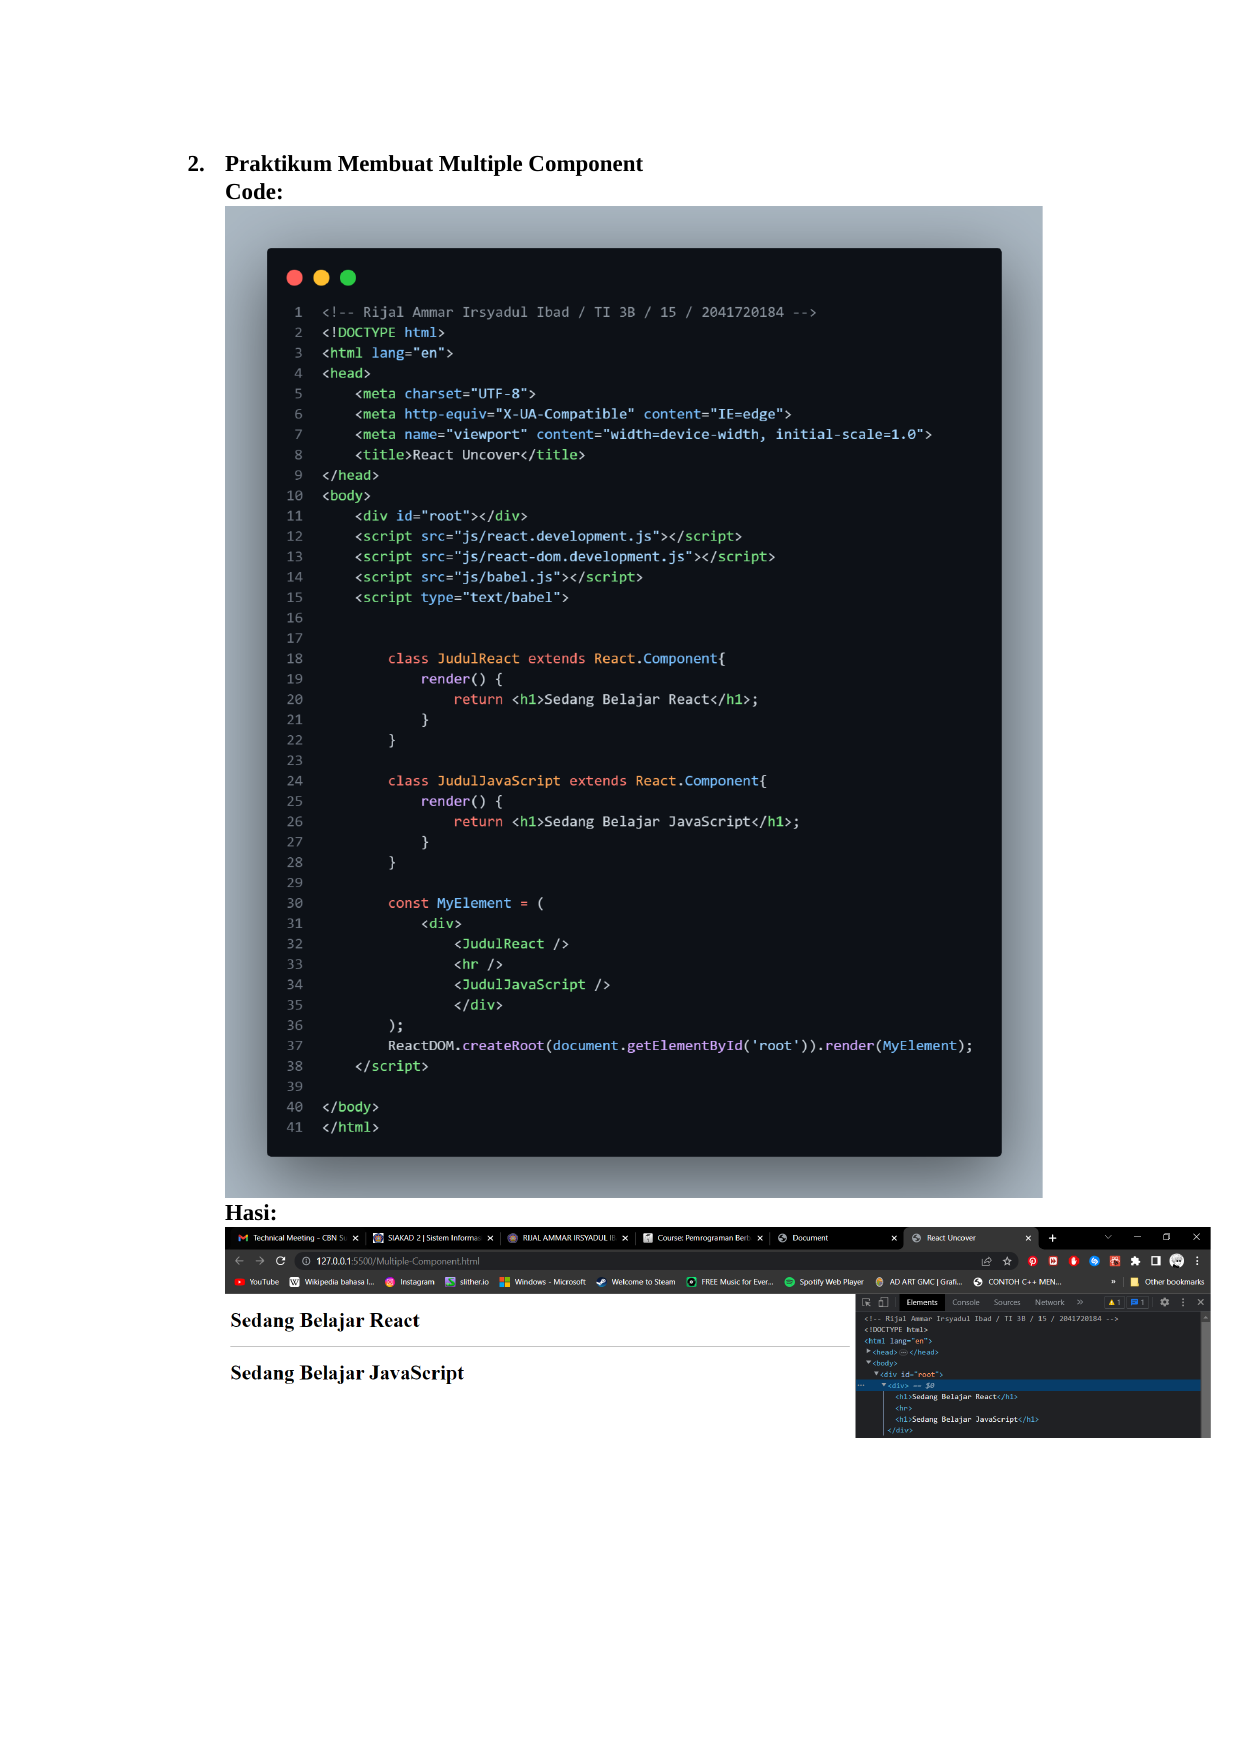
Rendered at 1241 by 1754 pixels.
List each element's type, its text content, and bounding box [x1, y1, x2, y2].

list Code: [225, 178, 1090, 205]
list Praktikum Membuat Multiple Component [187, 150, 1090, 176]
picture [225, 206, 1043, 1198]
list Hasi: [225, 1199, 1090, 1227]
picture [225, 1227, 1211, 1438]
